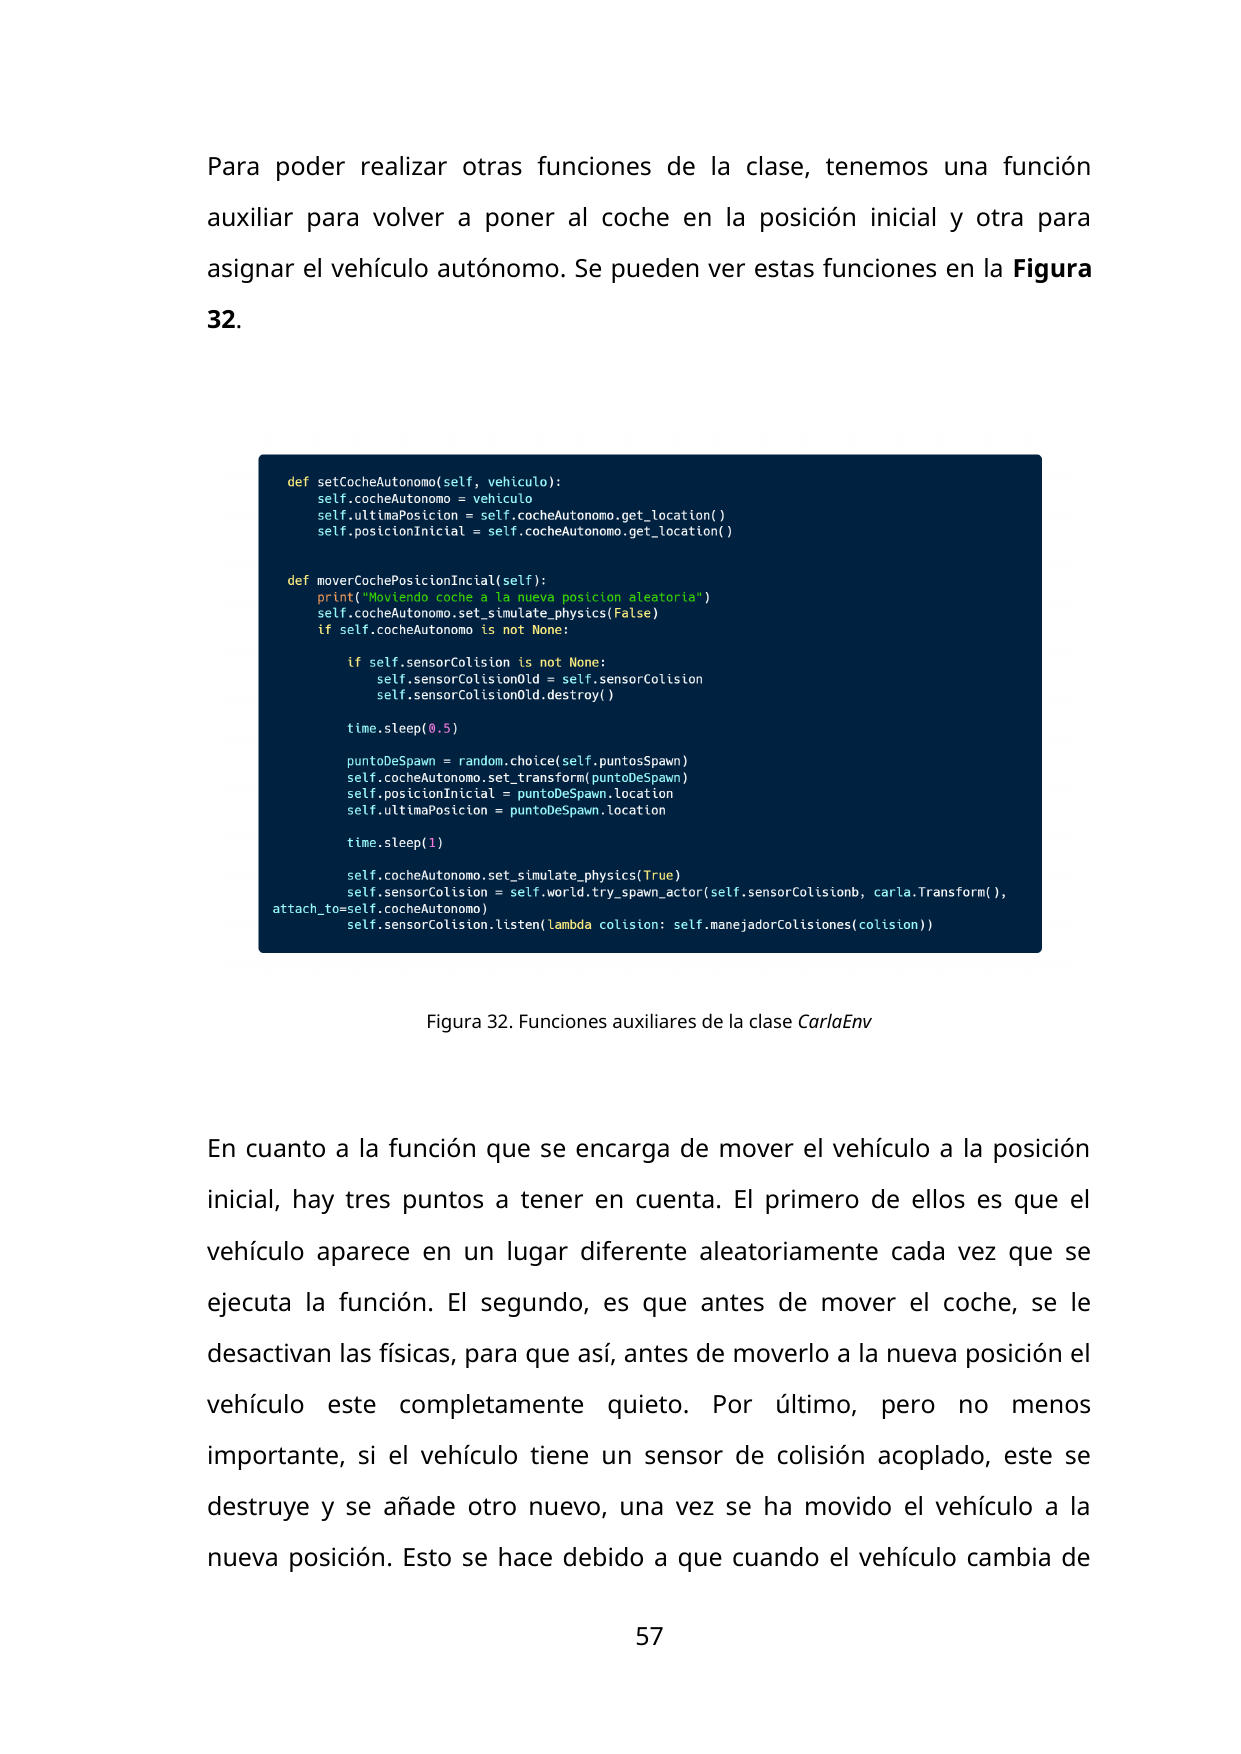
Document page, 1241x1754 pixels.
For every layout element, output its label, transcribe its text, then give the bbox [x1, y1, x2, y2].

text Para poder realizar otras funciones de la clase, tenemos una función auxiliar para volver a poner al coche en la posición inicial y otra para asignar el vehículo autónomo. Se pueden ver estas funciones en la Figura 32. [207, 148, 1092, 336]
picture [224, 428, 1076, 979]
text Figura 32. Funciones auxiliares de la clase CarlaEnv [207, 1008, 1092, 1034]
